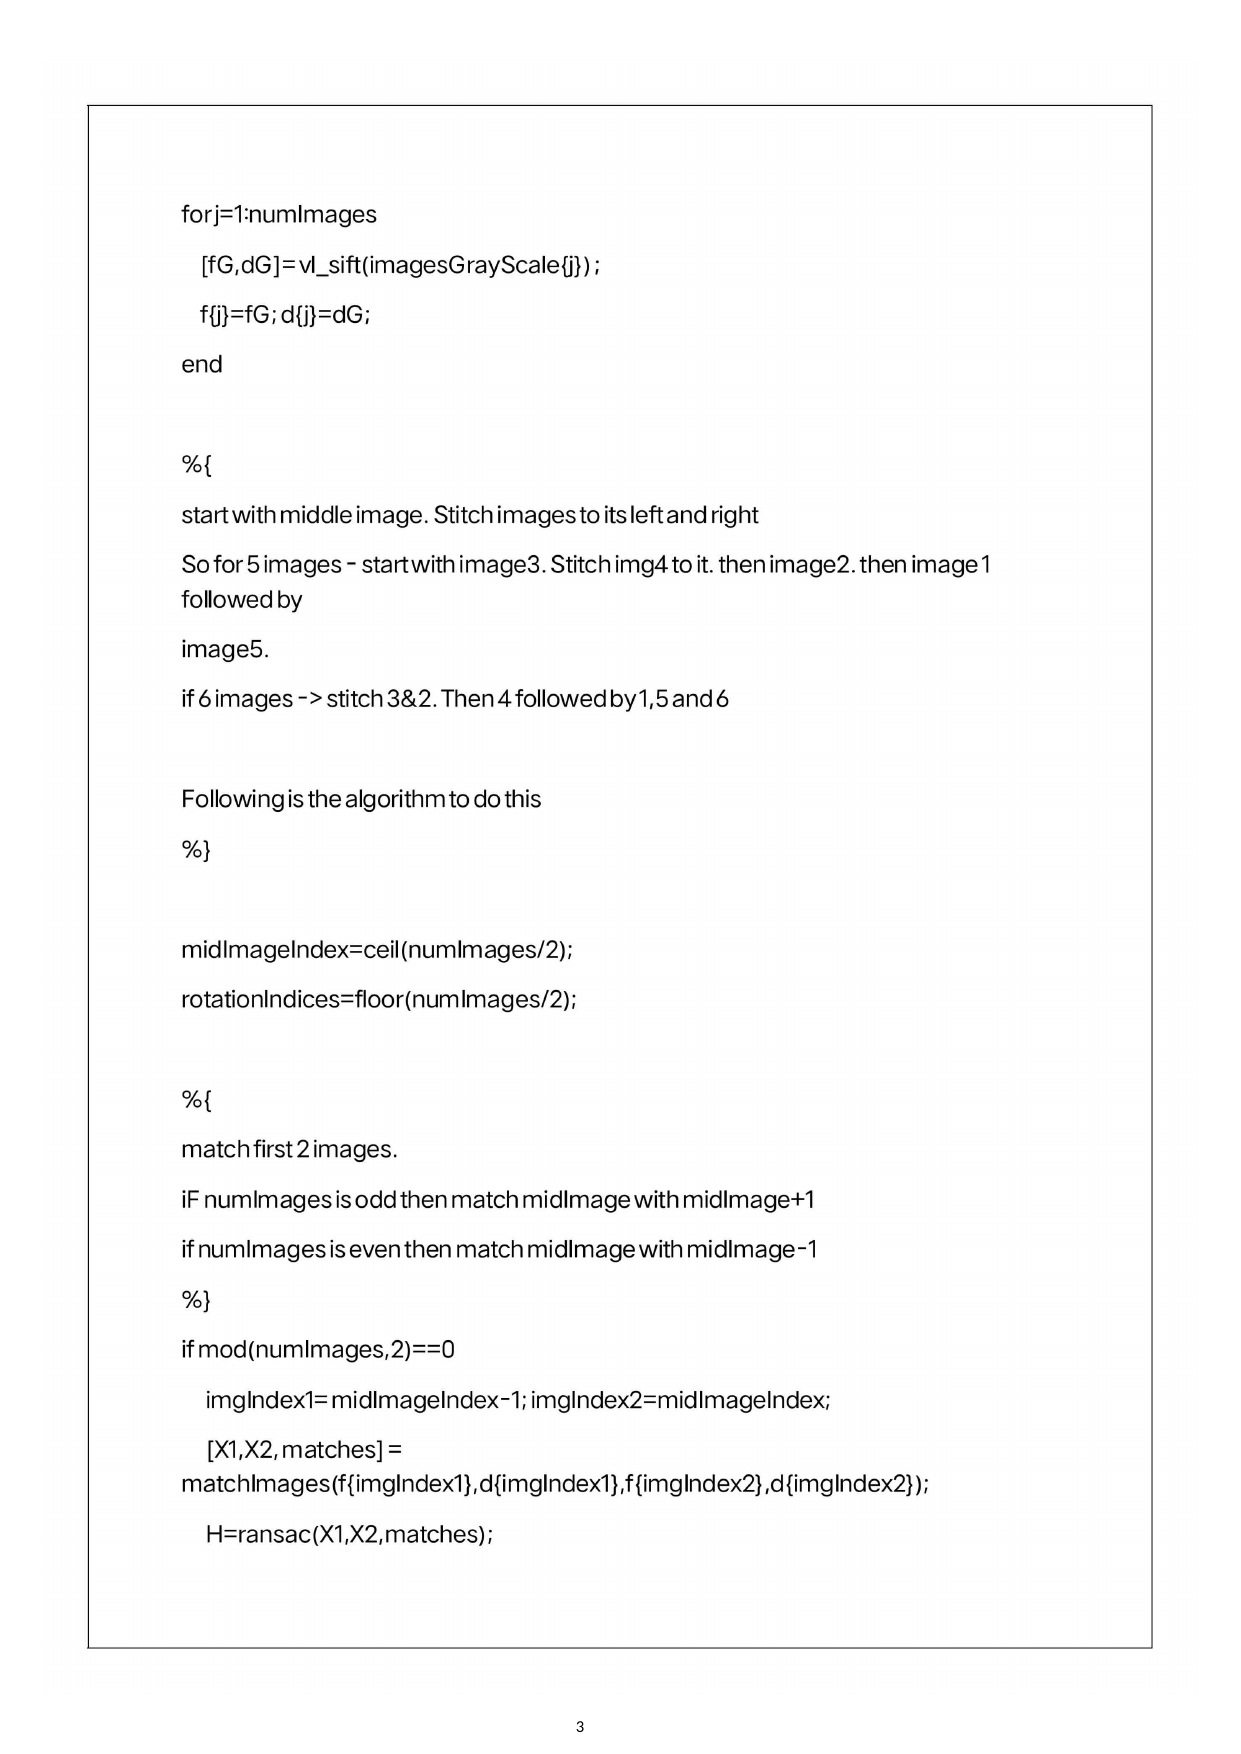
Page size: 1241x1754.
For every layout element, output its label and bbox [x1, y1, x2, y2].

picture [41, 59, 1199, 1695]
